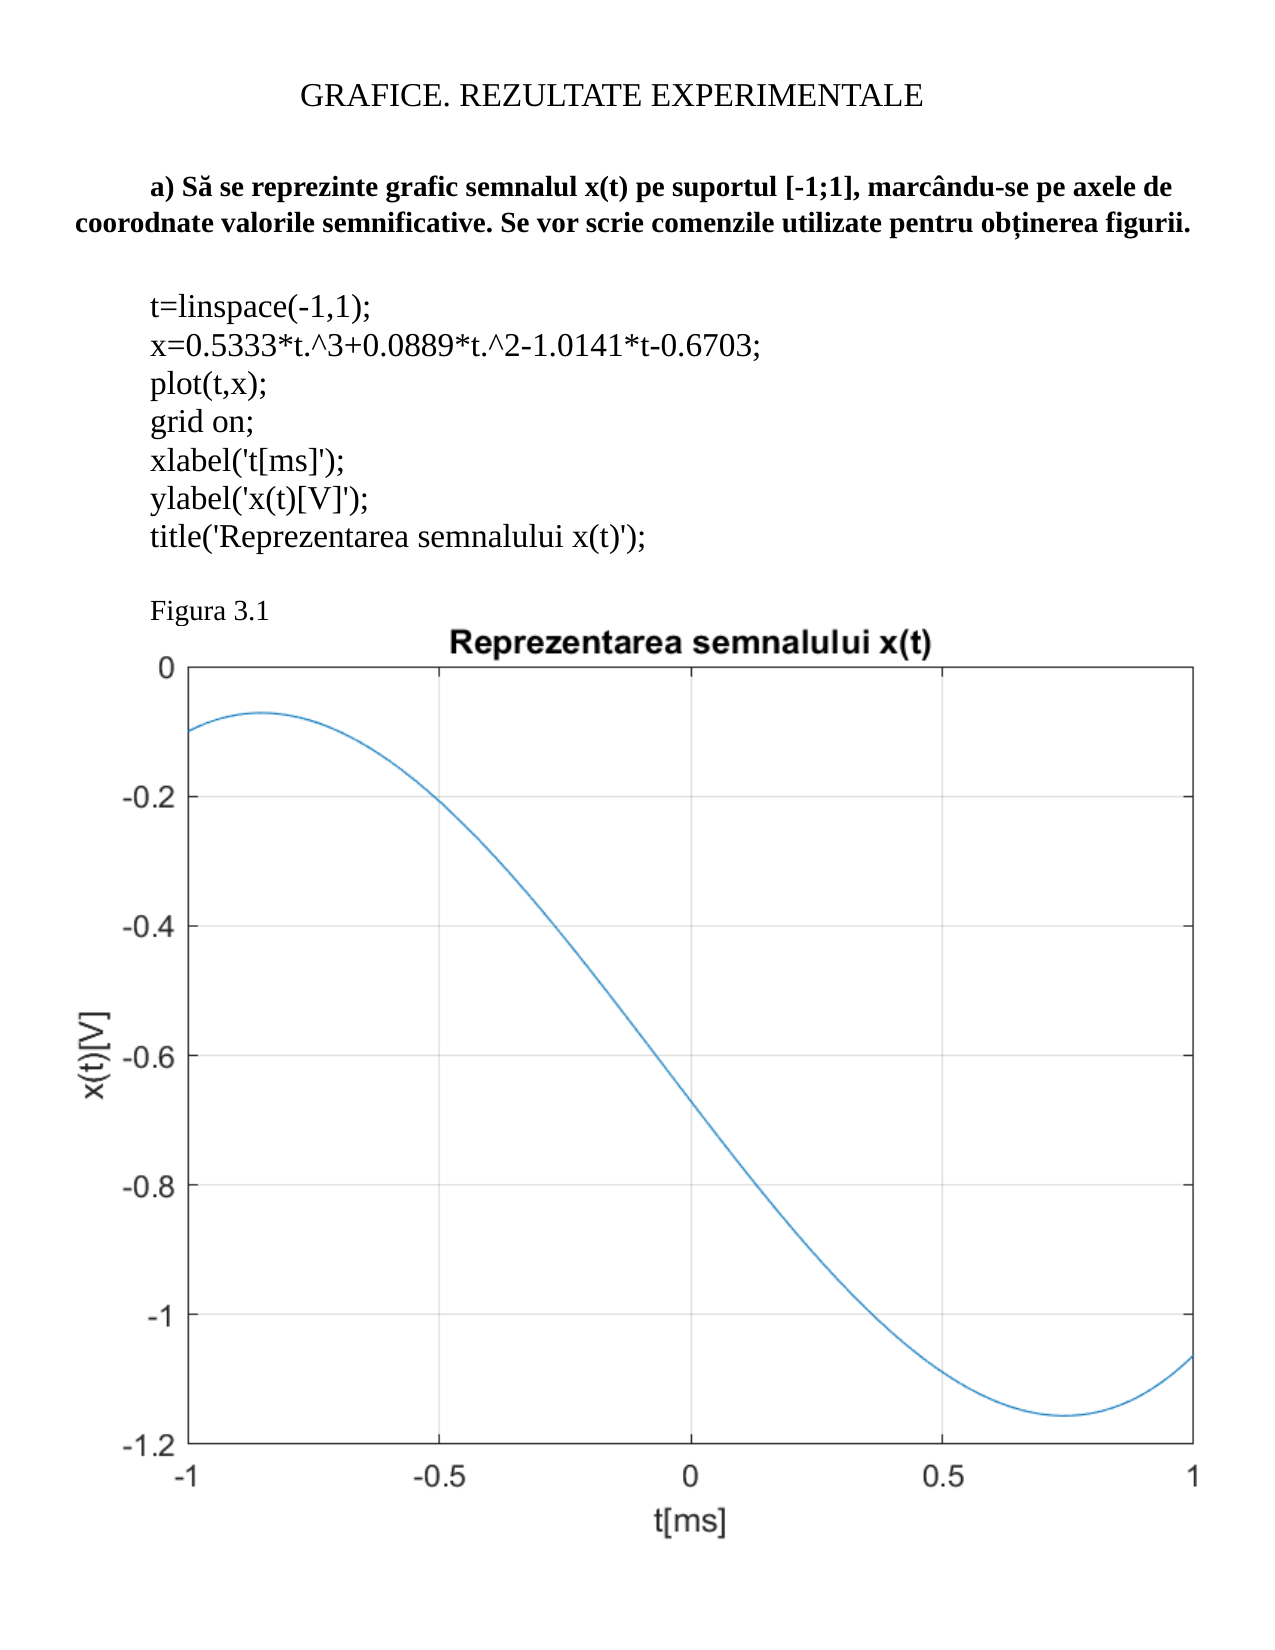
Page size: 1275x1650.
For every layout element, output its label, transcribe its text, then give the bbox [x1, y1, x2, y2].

text grid on; [75, 402, 1200, 440]
text t=linspace(-1,1); [75, 287, 1200, 325]
picture [75, 626, 1200, 1542]
text x=0.5333*t.^3+0.0889*t.^2-1.0141*t-0.6703; [75, 325, 1200, 363]
text xlabel('t[ms]'); [75, 440, 1200, 478]
text title('Reprezentarea semnalului x(t)'); [75, 517, 1200, 555]
text Figura 3.1 [75, 593, 1200, 626]
text plot(t,x); [75, 363, 1200, 402]
text GRAFICE. REZULTATE EXPERIMENTALE [150, 75, 1200, 113]
text ylabel('x(t)[V]'); [75, 478, 1200, 517]
text a) Să se reprezinte grafic semnalul x(t) pe suportul [-1;1], marcându-se pe axele de coorodnate valorile semnificative. Se vor scrie comenzile utilizate pentru obținerea figurii. [75, 169, 1200, 239]
